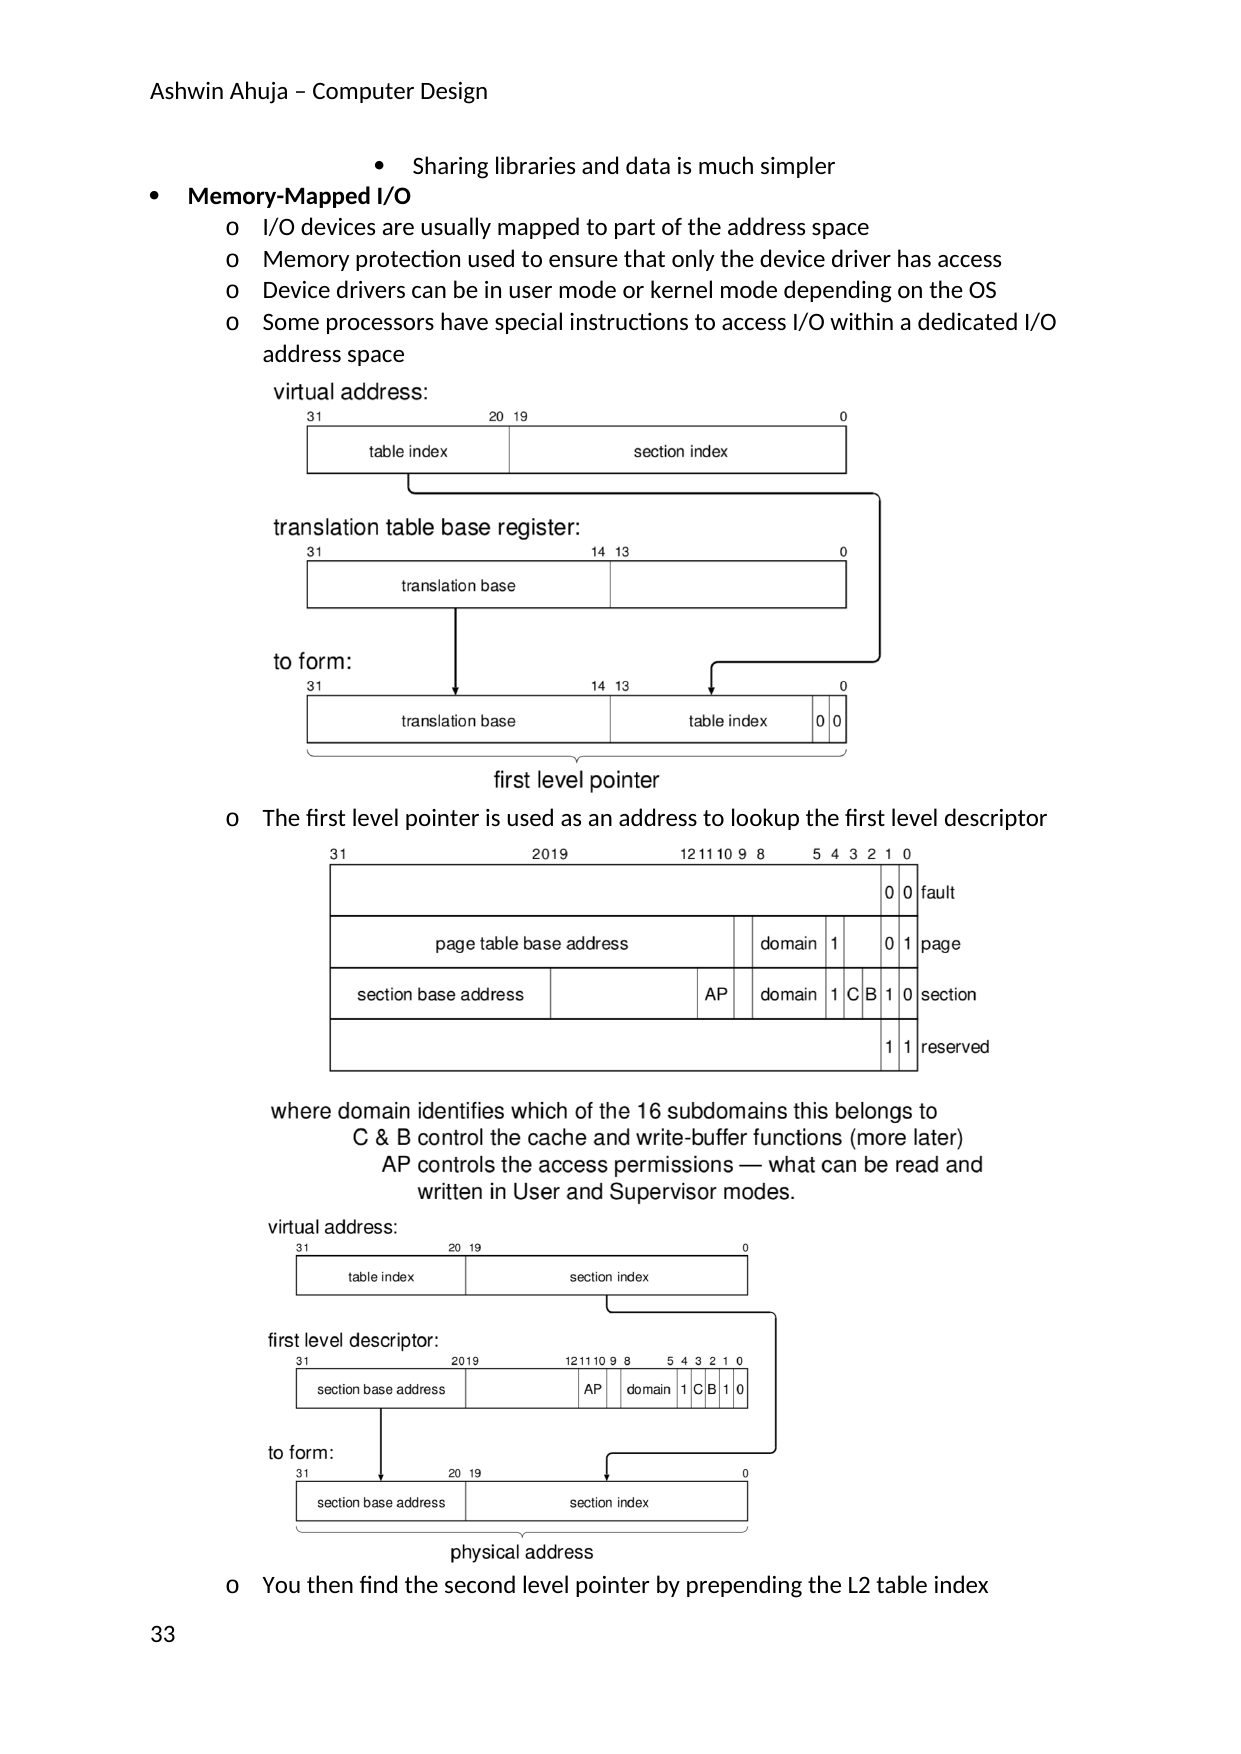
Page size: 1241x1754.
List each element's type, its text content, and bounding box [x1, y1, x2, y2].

list I/O devices are usually mapped to part of the address space [225, 211, 1090, 243]
picture [262, 833, 1001, 1570]
list You then find the second level pointer by prepending the L2 table index [225, 1570, 1090, 1601]
picture [262, 368, 919, 802]
list Memory protection used to ensure that only the device driver has access [225, 243, 1090, 274]
list Some processors have special instructions to access I/O within a dedicated I/O address space [225, 306, 1090, 369]
list The first level pointer is used as an address to lookup the first level descriptor [225, 802, 1090, 834]
list Sharing libraries and data is much simpler [375, 150, 1090, 181]
list Device drivers can be in user mode or kernel mode depending on the OS [225, 274, 1090, 306]
list Memory-Mapped I/O [150, 181, 1090, 211]
